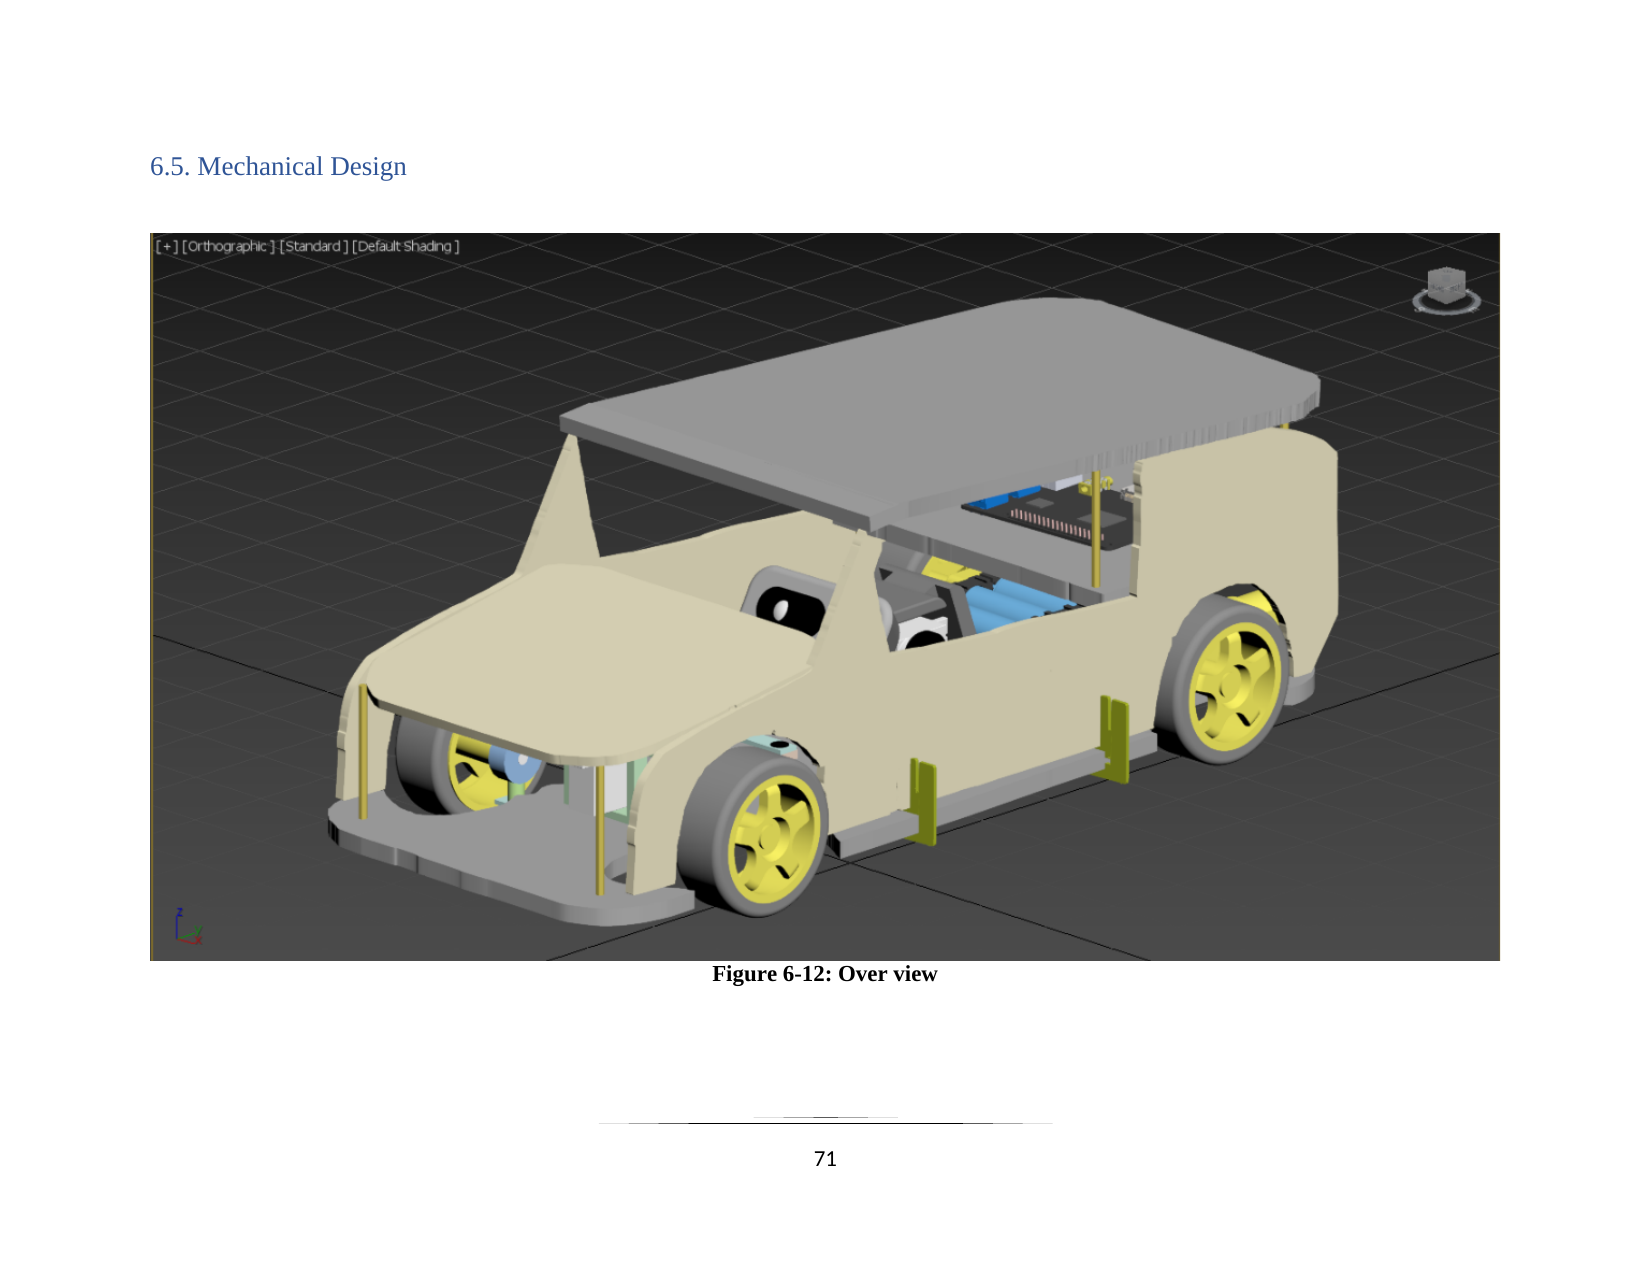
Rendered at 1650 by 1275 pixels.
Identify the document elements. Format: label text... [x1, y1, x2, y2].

text Figure 6-12: Over view [150, 961, 1500, 987]
picture [150, 233, 1500, 961]
subtitle 6.5. Mechanical Design [150, 150, 1500, 181]
